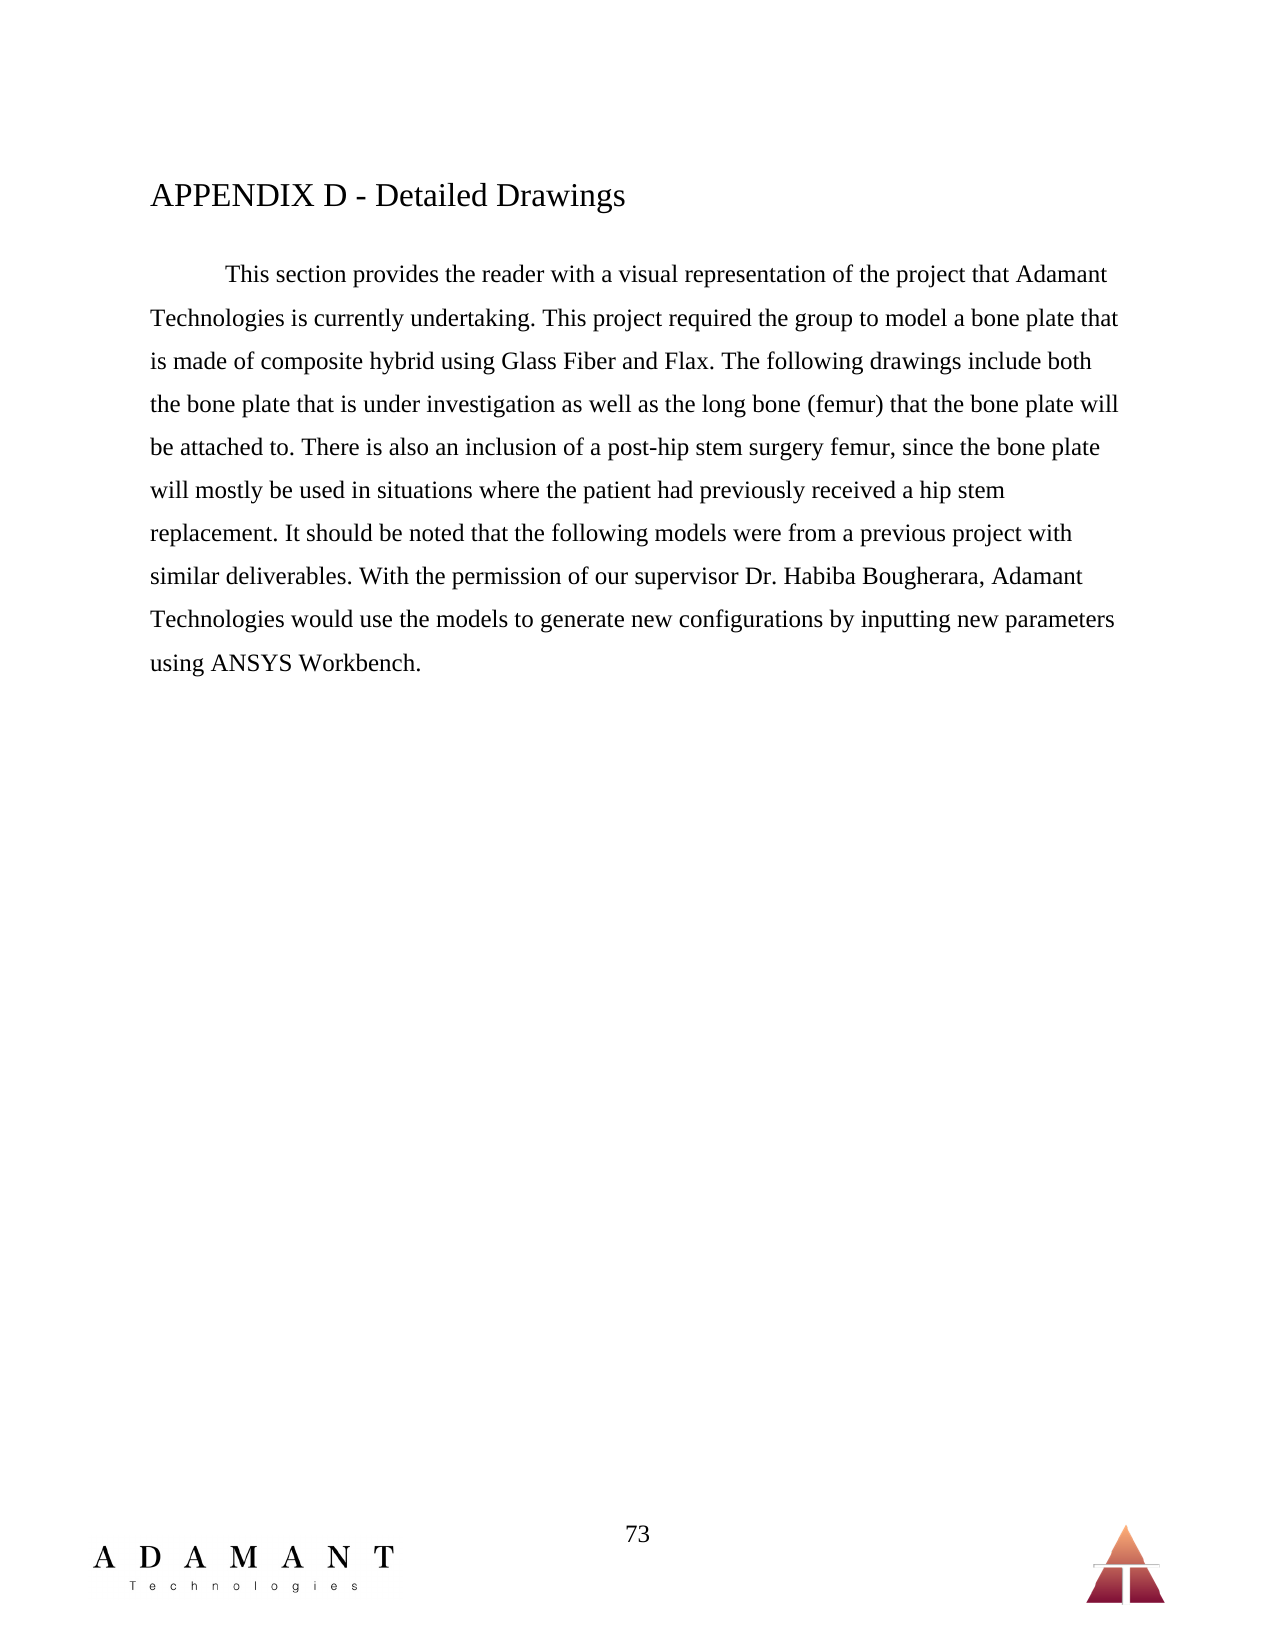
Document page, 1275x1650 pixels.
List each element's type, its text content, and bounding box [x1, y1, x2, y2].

subtitle APPENDIX D - Detailed Drawings [150, 175, 1125, 213]
picture [1081, 1521, 1168, 1608]
text This section provides the reader with a visual representation of the project that Adamant Technologies is currently undertaking. This project required the group to model a bone plate that is made of composite hybrid using Glass Fiber and Flax. The following drawings include both the bone plate that is under investigation as well as the long bone (femur) that the bone plate will be attached to. There is also an inclusion of a post-hip stem surgery femur, since the bone plate will mostly be used in situations where the patient had previously received a hip stem replacement. It should be noted that the following models were from a previous project with similar deliverables. With the permission of our supervisor Dr. Habiba Bougherara, Adamant Technologies would use the models to generate new configurations by inputting new parameters using ANSYS Workbench. [150, 259, 1125, 676]
picture [87, 1535, 404, 1600]
